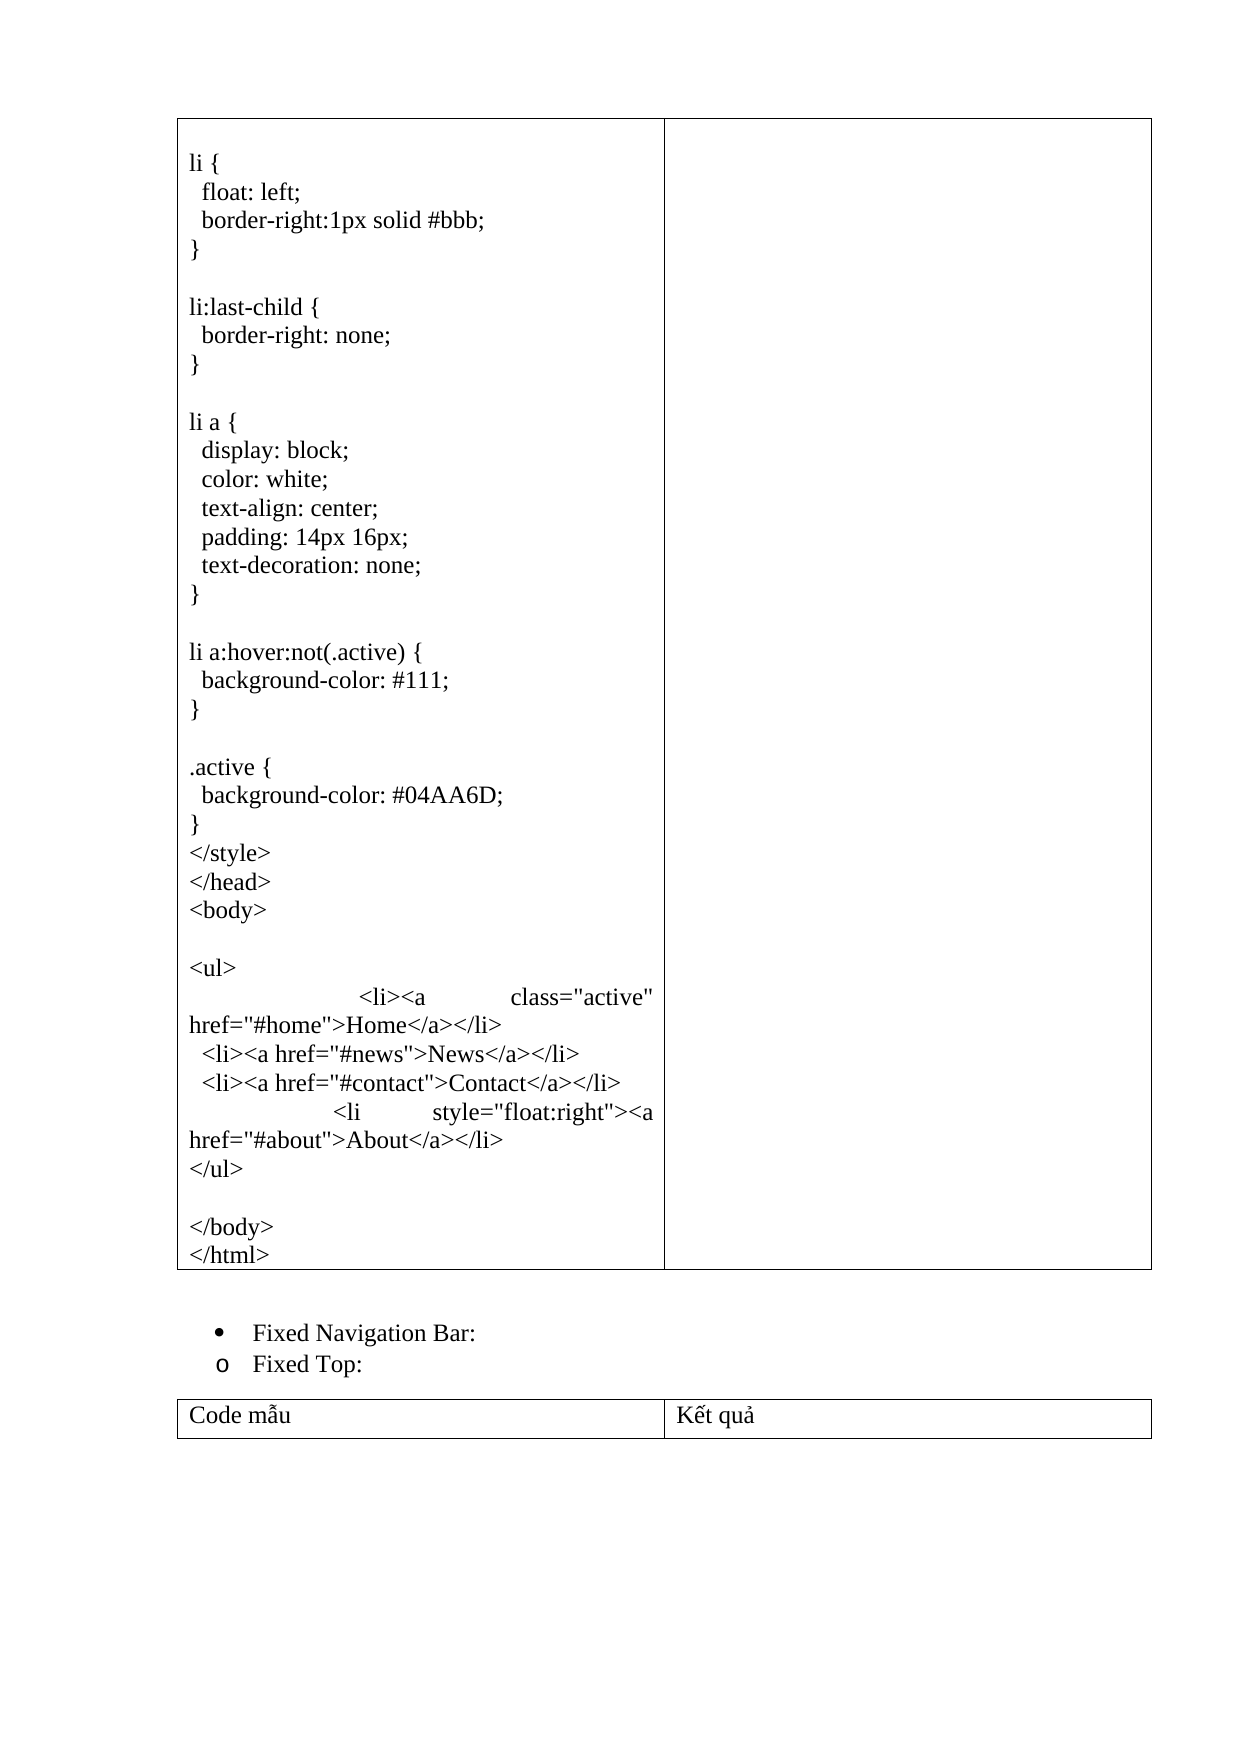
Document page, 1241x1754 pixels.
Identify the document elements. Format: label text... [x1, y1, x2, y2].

list Fixed Top: [215, 1349, 1152, 1380]
list Fixed Navigation Bar: [215, 1318, 1152, 1347]
table_header Code mẫu [178, 1400, 664, 1438]
table_header Kết quả [665, 1400, 1151, 1438]
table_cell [178, 119, 664, 1269]
table_cell [665, 119, 1151, 1269]
